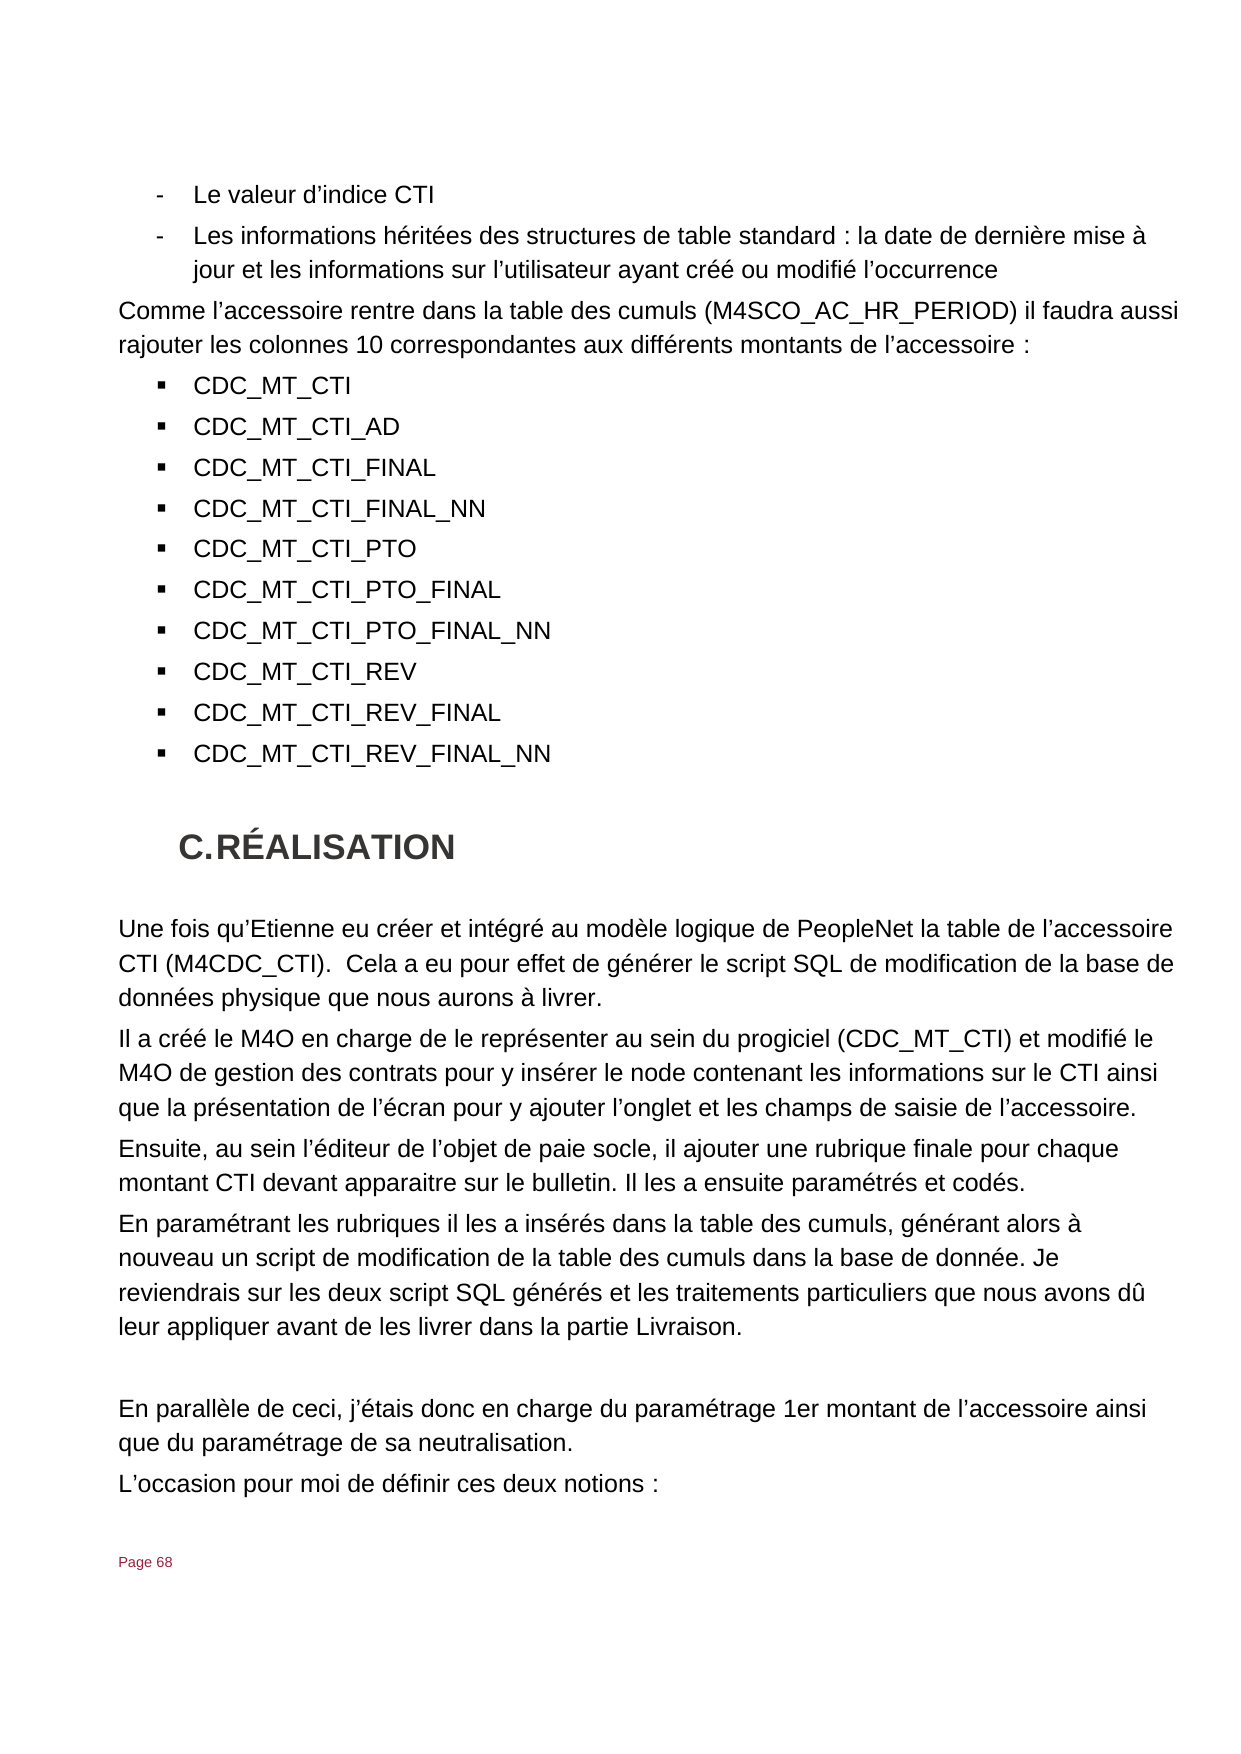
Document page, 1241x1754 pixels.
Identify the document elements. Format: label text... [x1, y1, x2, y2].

list CDC_MT_CTI_PTO [156, 534, 1181, 563]
list CDC_MT_CTI_REV [156, 657, 1181, 686]
list CDC_MT_CTI [156, 371, 1181, 400]
list CDC_MT_CTI_PTO_FINAL [156, 575, 1181, 604]
list CDC_MT_CTI_PTO_FINAL_NN [156, 616, 1181, 645]
list CDC_MT_CTI_REV_FINAL_NN [156, 739, 1181, 767]
list CDC_MT_CTI_FINAL_NN [156, 494, 1181, 522]
list CDC_MT_CTI_REV_FINAL [156, 698, 1181, 727]
text Ensuite, au sein l’éditeur de l’objet de paie socle, il ajouter une rubrique finale pour chaque montant CTI devant apparaitre sur le bulletin. Il les a ensuite paramétrés et codés. [118, 1133, 1181, 1197]
text Comme l’accessoire rentre dans la table des cumuls (M4SCO_AC_HR_PERIOD) il faudra aussi rajouter les colonnes 10 correspondantes aux différents montants de l’accessoire : [118, 296, 1181, 359]
text En paramétrant les rubriques il les a insérés dans la table des cumuls, générant alors à nouveau un script de modification de la table des cumuls dans la base de donnée. Je reviendrais sur les deux script SQL générés et les traitements particuliers que nous avons dû leur appliquer avant de les livrer dans la partie Livraison. [118, 1209, 1181, 1341]
list CDC_MT_CTI_FINAL [156, 453, 1181, 482]
list CDC_MT_CTI_AD [156, 412, 1181, 441]
subtitle Réalisation [178, 826, 1181, 867]
text En parallèle de ceci, j’étais donc en charge du paramétrage 1er montant de l’accessoire ainsi que du paramétrage de sa neutralisation. [118, 1394, 1181, 1457]
text Il a créé le M4O en charge de le représenter au sein du progiciel (CDC_MT_CTI) et modifié le M4O de gestion des contrats pour y insérer le node contenant les informations sur le CTI ainsi que la présentation de l’écran pour y ajouter l’onglet et les champs de saisie de l’accessoire. [118, 1024, 1181, 1122]
list Le valeur d’indice CTI [156, 180, 1181, 209]
list Les informations héritées des structures de table standard : la date de dernière mise à jour et les informations sur l’utilisateur ayant créé ou modifié l’occurrence [156, 221, 1181, 284]
text L’occasion pour moi de définir ces deux notions : [118, 1469, 1181, 1498]
text Une fois qu’Etienne eu créer et intégré au modèle logique de PeopleNet la table de l’accessoire CTI (M4CDC_CTI). Cela a eu pour effet de générer le script SQL de modification de la base de données physique que nous aurons à livrer. [118, 914, 1181, 1012]
